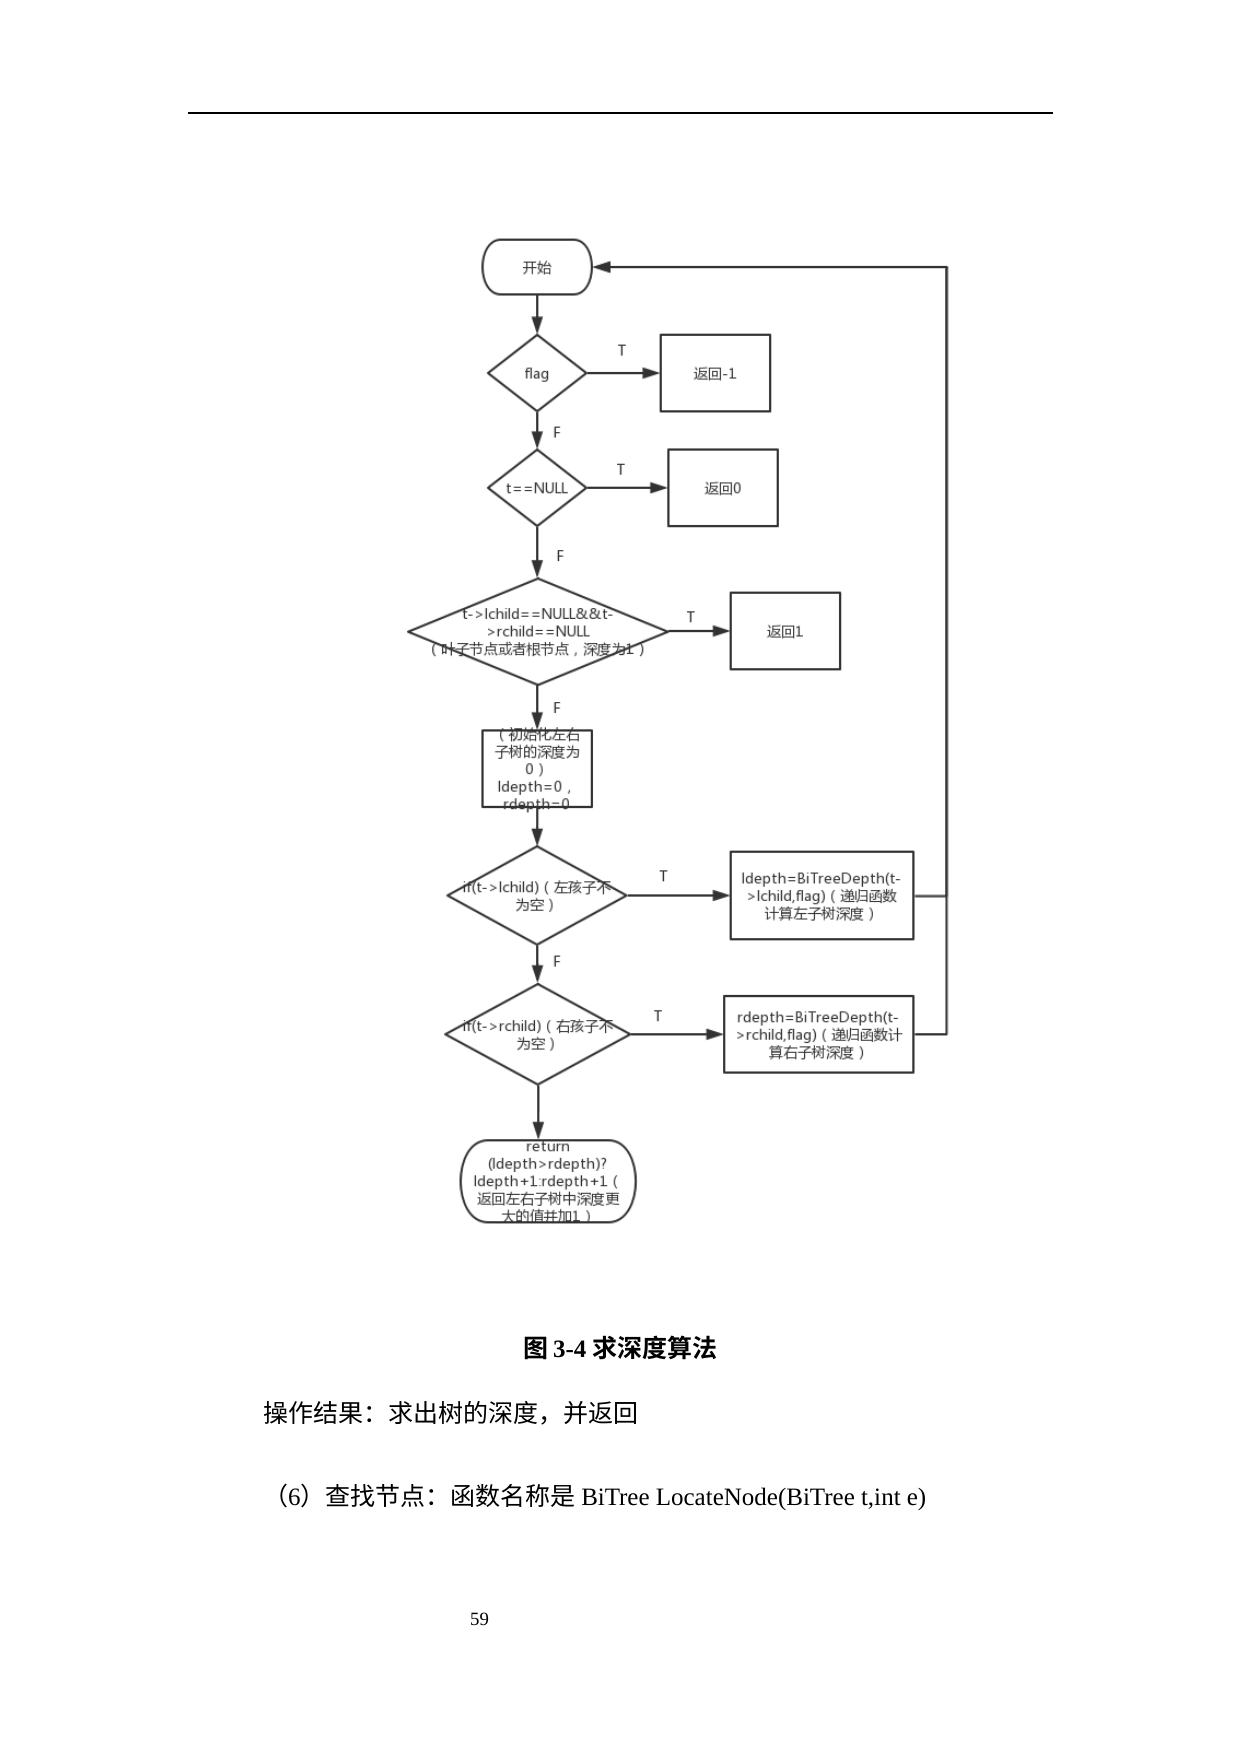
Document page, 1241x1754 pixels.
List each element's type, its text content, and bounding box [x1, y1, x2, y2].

picture [314, 162, 1014, 1289]
text 图3-4 求深度算法 [187, 1314, 1053, 1379]
text 操作结果：求出树的深度，并返回 [187, 1379, 1053, 1444]
text （6）查找节点：函数名称是 BiTree LocateNode(BiTree t,int e) [187, 1462, 1053, 1527]
